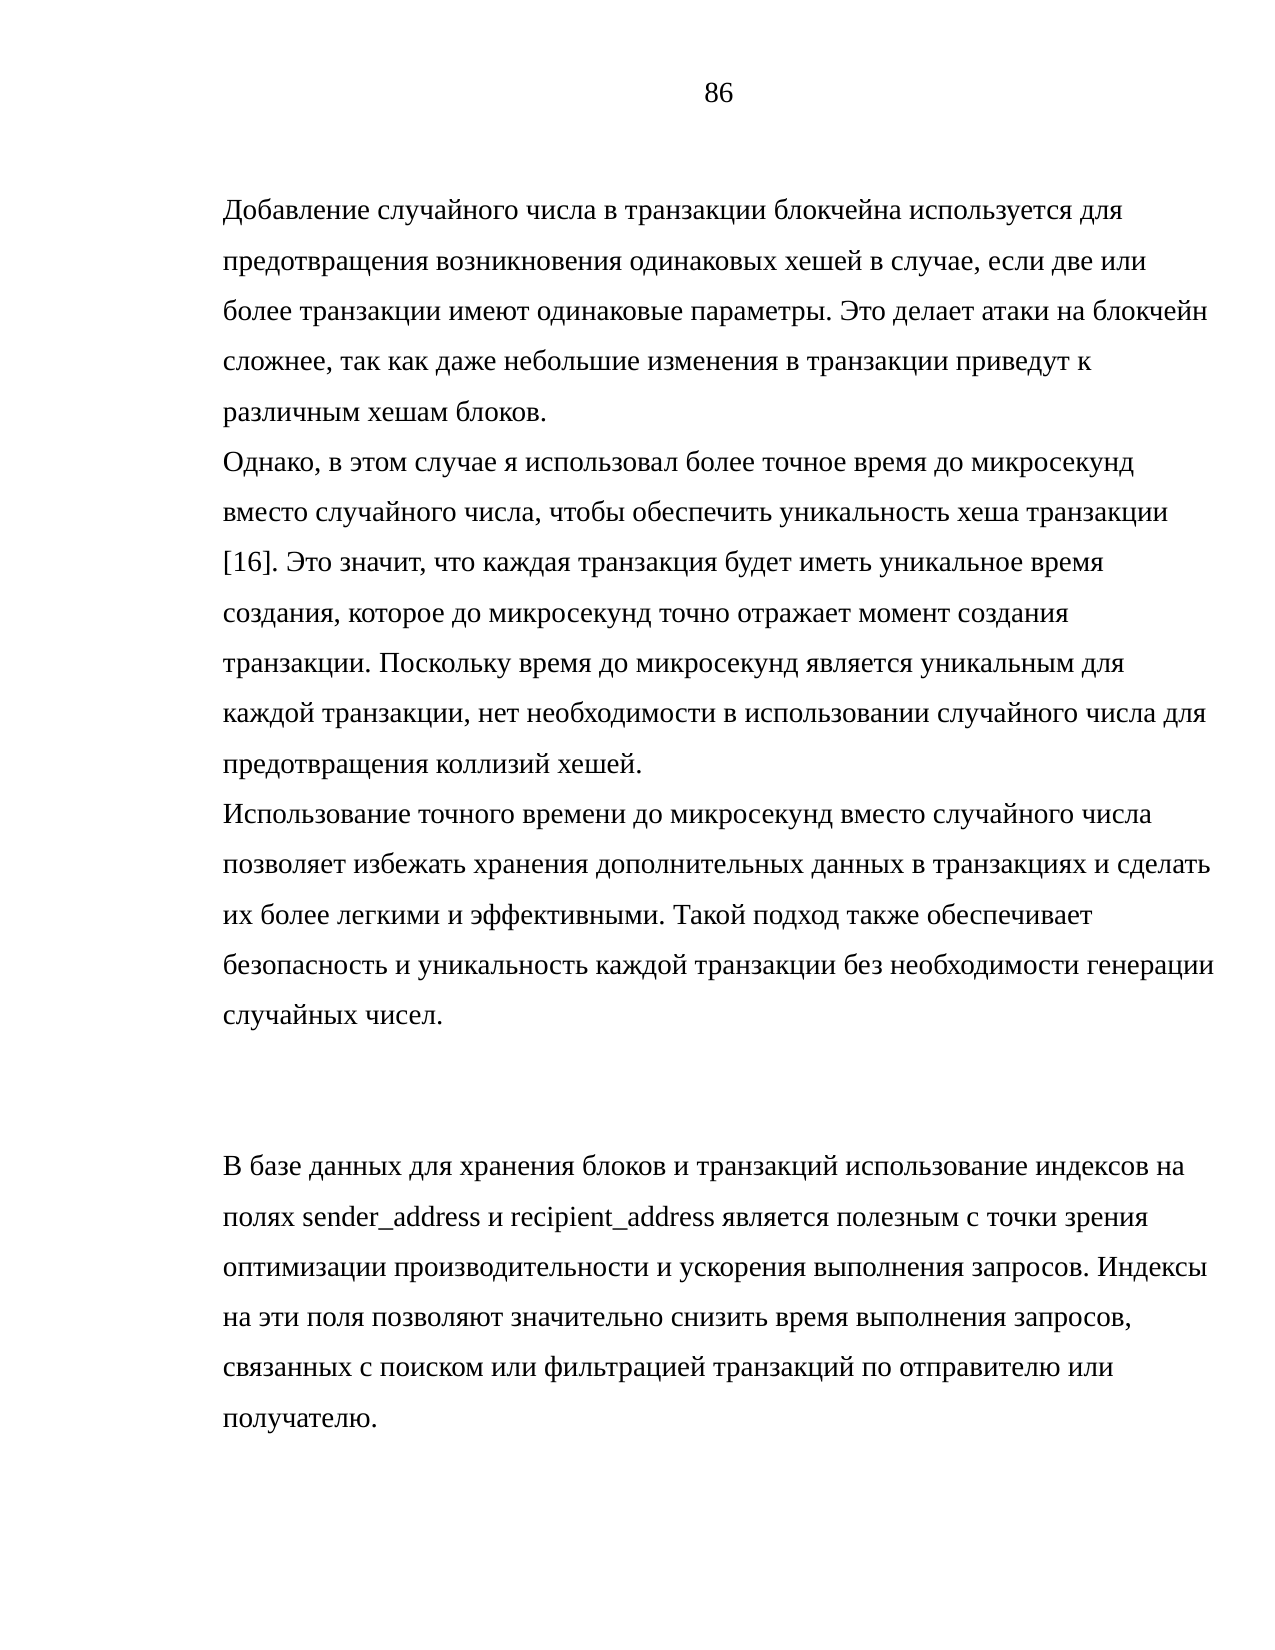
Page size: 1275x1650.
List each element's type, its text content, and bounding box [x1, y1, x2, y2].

list Использование точного времени до микросекунд вместо случайного числа позволяет избежать хранения дополнительных данных в транзакциях и сделать их более легкими и эффективными. Такой подход также обеспечивает безопасность и уникальность каждой транзакции без необходимости генерации случайных чисел. [223, 796, 1216, 1031]
list В базе данных для хранения блоков и транзакций использование индексов на полях sender_address и recipient_address является полезным с точки зрения оптимизации производительности и ускорения выполнения запросов. Индексы на эти поля позволяют значительно снизить время выполнения запросов, связанных с поиском или фильтрацией транзакций по отправителю или получателю. [223, 1148, 1216, 1433]
list Добавление случайного числа в транзакции блокчейна используется для предотвращения возникновения одинаковых хешей в случае, если две или более транзакции имеют одинаковые параметры. Это делает атаки на блокчейн сложнее, так как даже небольшие изменения в транзакции приведут к различным хешам блоков. [223, 192, 1216, 427]
list Однако, в этом случае я использовал более точное время до микросекунд вместо случайного числа, чтобы обеспечить уникальность хеша транзакции [16]. Это значит, что каждая транзакция будет иметь уникальное время создания, которое до микросекунд точно отражает момент создания транзакции. Поскольку время до микросекунд является уникальным для каждой транзакции, нет необходимости в использовании случайного числа для предотвращения коллизий хешей. [223, 444, 1216, 779]
